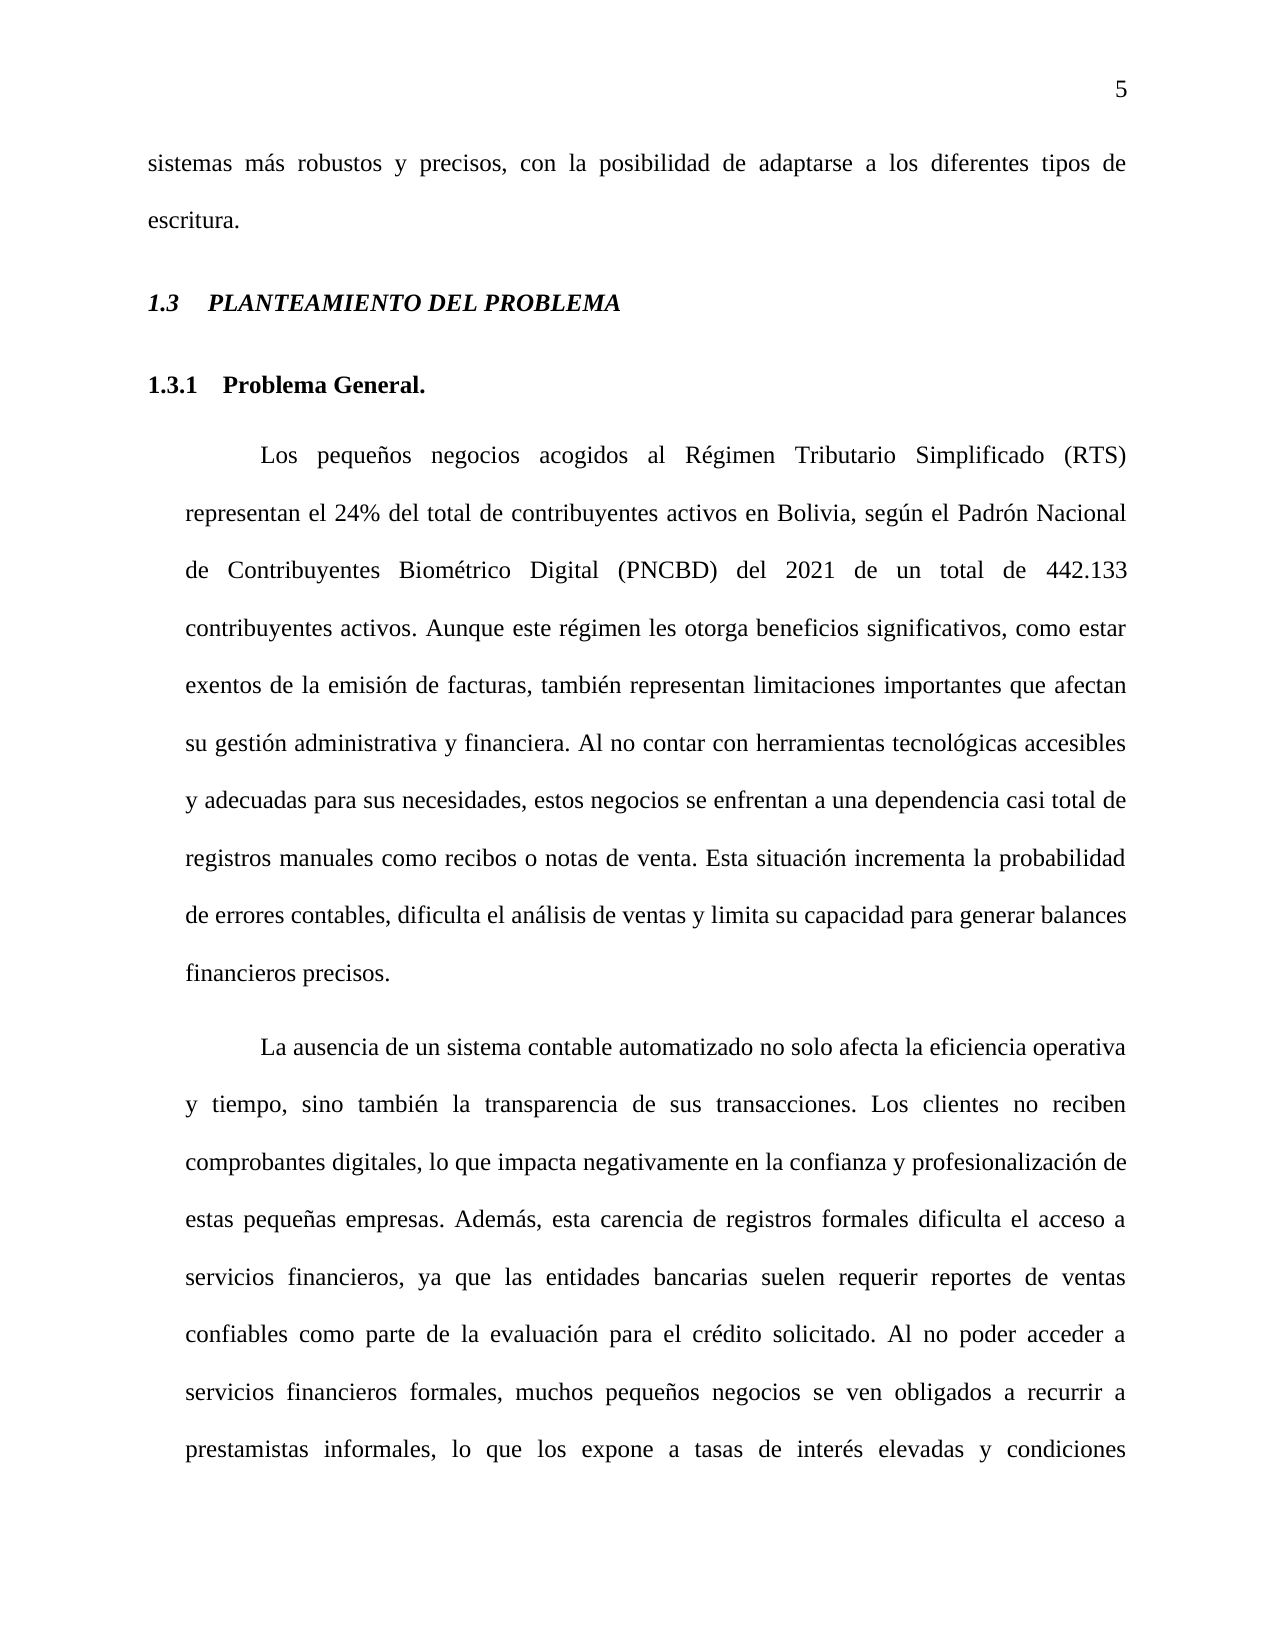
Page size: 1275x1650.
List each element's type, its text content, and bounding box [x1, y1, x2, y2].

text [148, 148, 1127, 234]
subtitle PLANTEAMIENTO DEL PROBLEMA [148, 288, 1127, 316]
text Los pequeños negocios acogidos al Régimen Tributario Simplificado (RTS) representan el 24% del total de contribuyentes activos en Bolivia, según el Padrón Nacional de Contribuyentes Biométrico Digital (PNCBD) del 2021 de un total de 442.133 contribuyentes activos. Aunque este régimen les otorga beneficios significativos, como estar exentos de la emisión de facturas, también representan limitaciones importantes que afectan su gestión administrativa y financiera. Al no contar con herramientas tecnológicas accesibles y adecuadas para sus necesidades, estos negocios se enfrentan a una dependencia casi total de registros manuales como recibos o notas de venta. Esta situación incrementa la probabilidad de errores contables, dificulta el análisis de ventas y limita su capacidad para generar balances financieros precisos. [185, 440, 1127, 986]
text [185, 1032, 1127, 1463]
subtitle Problema General. [148, 370, 1127, 399]
